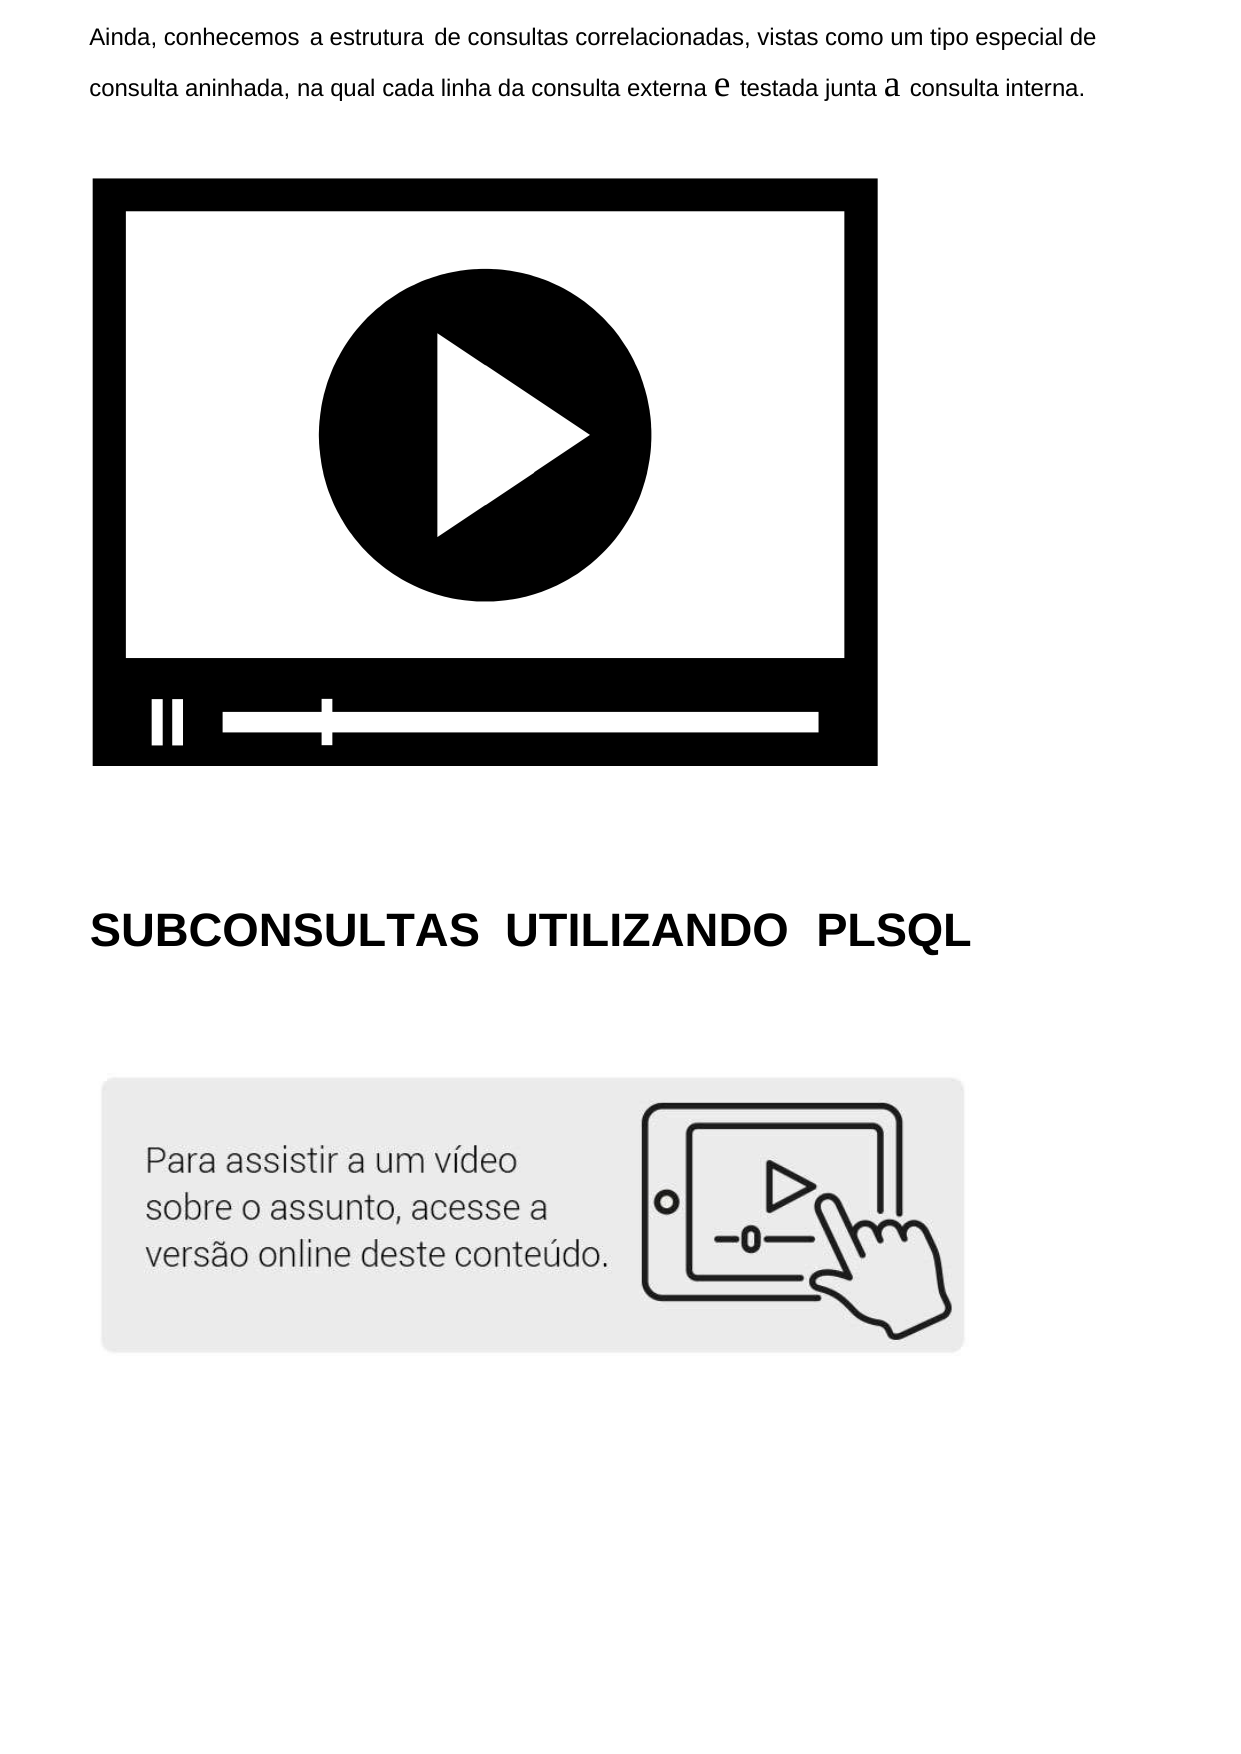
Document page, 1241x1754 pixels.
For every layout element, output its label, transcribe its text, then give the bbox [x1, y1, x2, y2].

subtitle SUBCONSULTAS UTILIZANDO PLSQL [89, 902, 1167, 956]
text Ainda, conhecemos a estrutura de consultas correlacionadas, vistas como um tipo especial de consulta aninhada, na qual cada linha da consulta externa e testada junta a consulta interna. [89, 23, 1167, 104]
picture [98, 1072, 970, 1356]
picture [92, 178, 878, 766]
